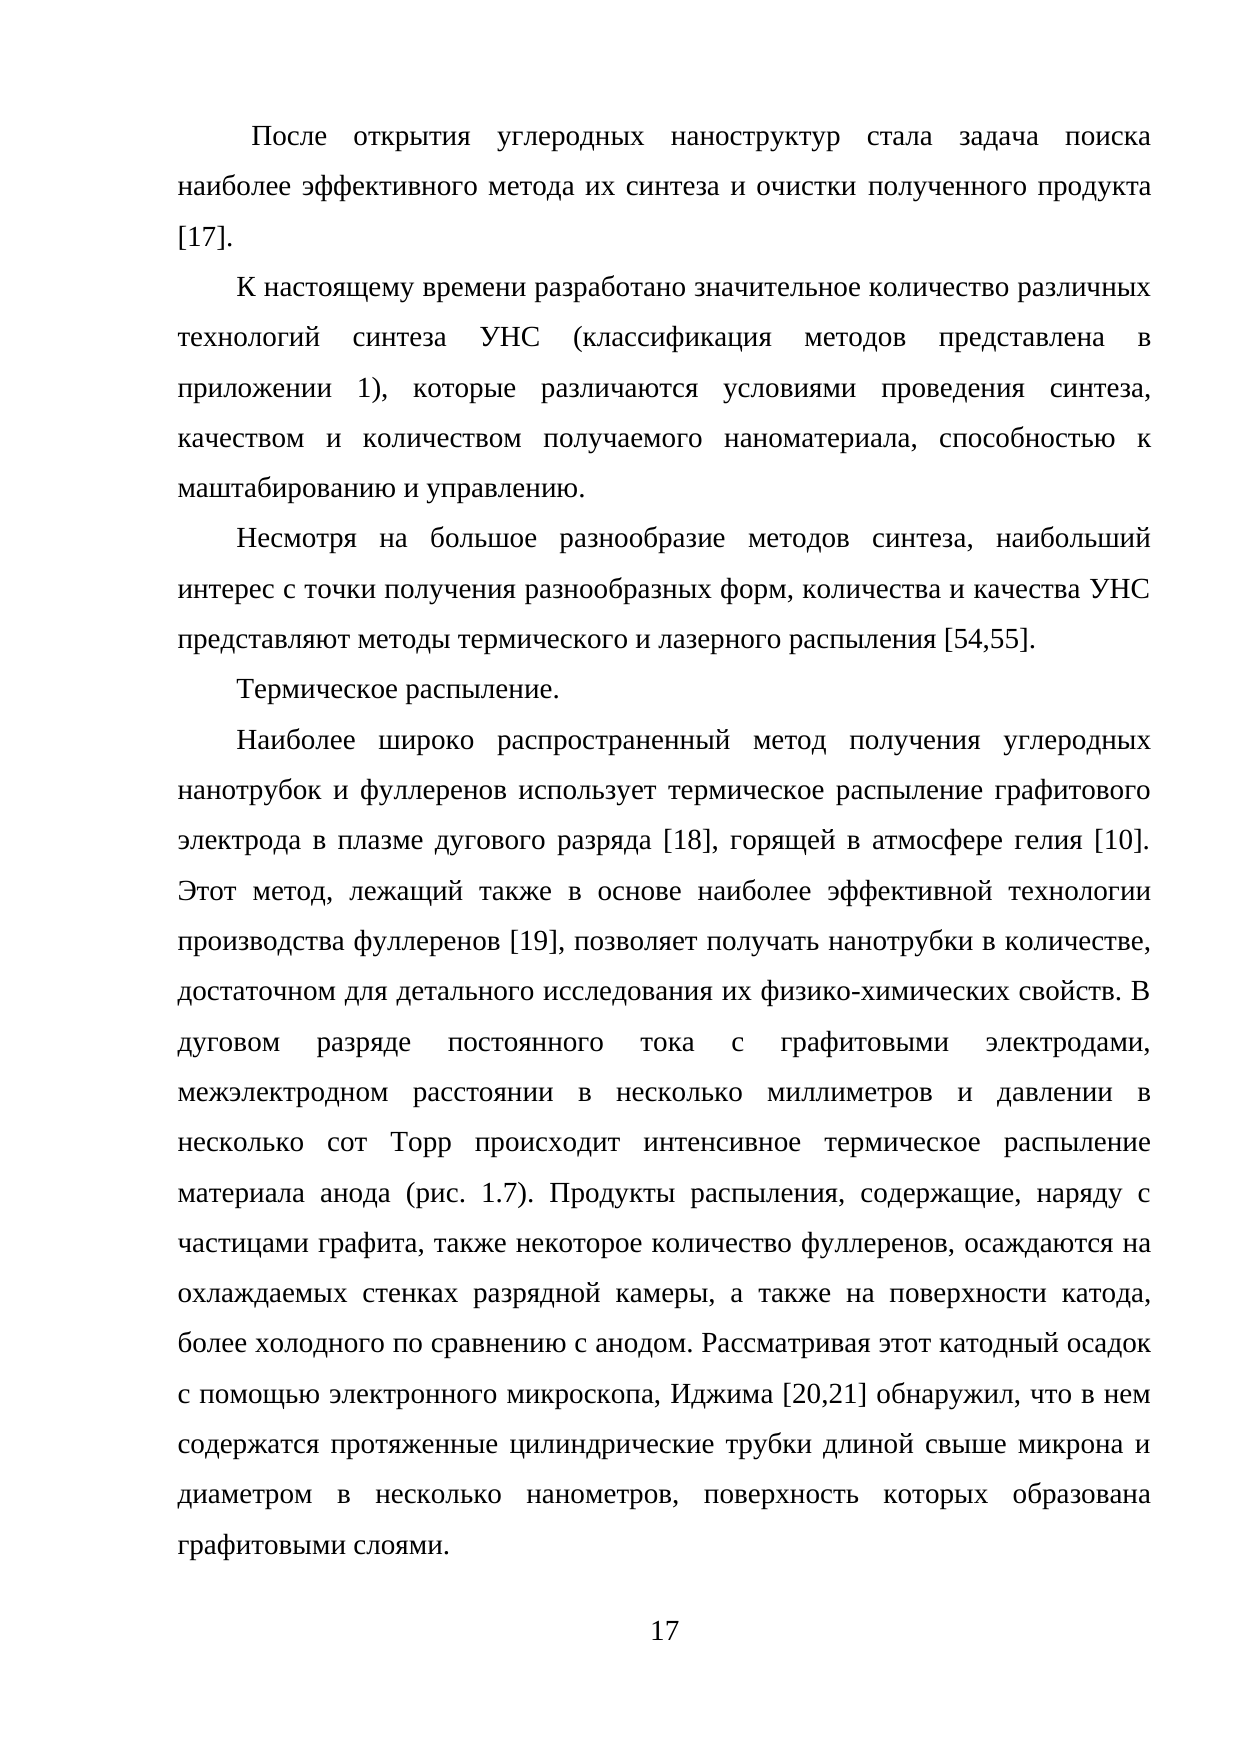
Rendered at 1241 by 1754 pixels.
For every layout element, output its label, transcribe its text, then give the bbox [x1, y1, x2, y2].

text К настоящему времени разработано значительное количество различных технологий синтеза УНС (классификация методов представлена в приложении 1), которые различаются условиями проведения синтеза, качеством и количеством получаемого наноматериала, способностью к маштабированию и управлению. [177, 269, 1152, 504]
text Термическое распыление. [177, 672, 1152, 705]
text Наиболее широко распространенный метод получения углеродных нанотрубок и фуллеренов использует термическое распыление графитового электрода в плазме дугового разряда [18], горящей в атмосфере гелия [10]. Этот метод, лежащий также в основе наиболее эффективной технологии производства фуллеренов [19], позволяет получать нанотрубки в количестве, достаточном для детального исследования их физико-химических свойств. В дуговом разряде постоянного тока с графитовыми электродами, межэлектродном расстоянии в несколько миллиметров и давлении в несколько сот Торр происходит интенсивное термическое распыление материала анода (рис. 1.7). Продукты распыления, содержащие, наряду с частицами графита, также некоторое количество фуллеренов, осаждаются на охлаждаемых стенках разрядной камеры, а также на поверхности катода, более холодного по сравнению с анодом. Рассматривая этот катодный осадок с помощью электронного микроскопа, Иджима [20,21] обнаружил, что в нем содержатся протяженные цилиндрические трубки длиной свыше микрона и диаметром в несколько нанометров, поверхность которых образована графитовыми слоями. [177, 722, 1152, 1560]
text Несмотря на большое разнообразие методов синтеза, наибольший интерес с точки получения разнообразных форм, количества и качества УНС представляют методы термического и лазерного распыления [54,55]. [177, 521, 1152, 655]
text После открытия углеродных наноструктур стала задача поиска наиболее эффективного метода их синтеза и очистки полученного продукта [17]. [177, 118, 1152, 252]
